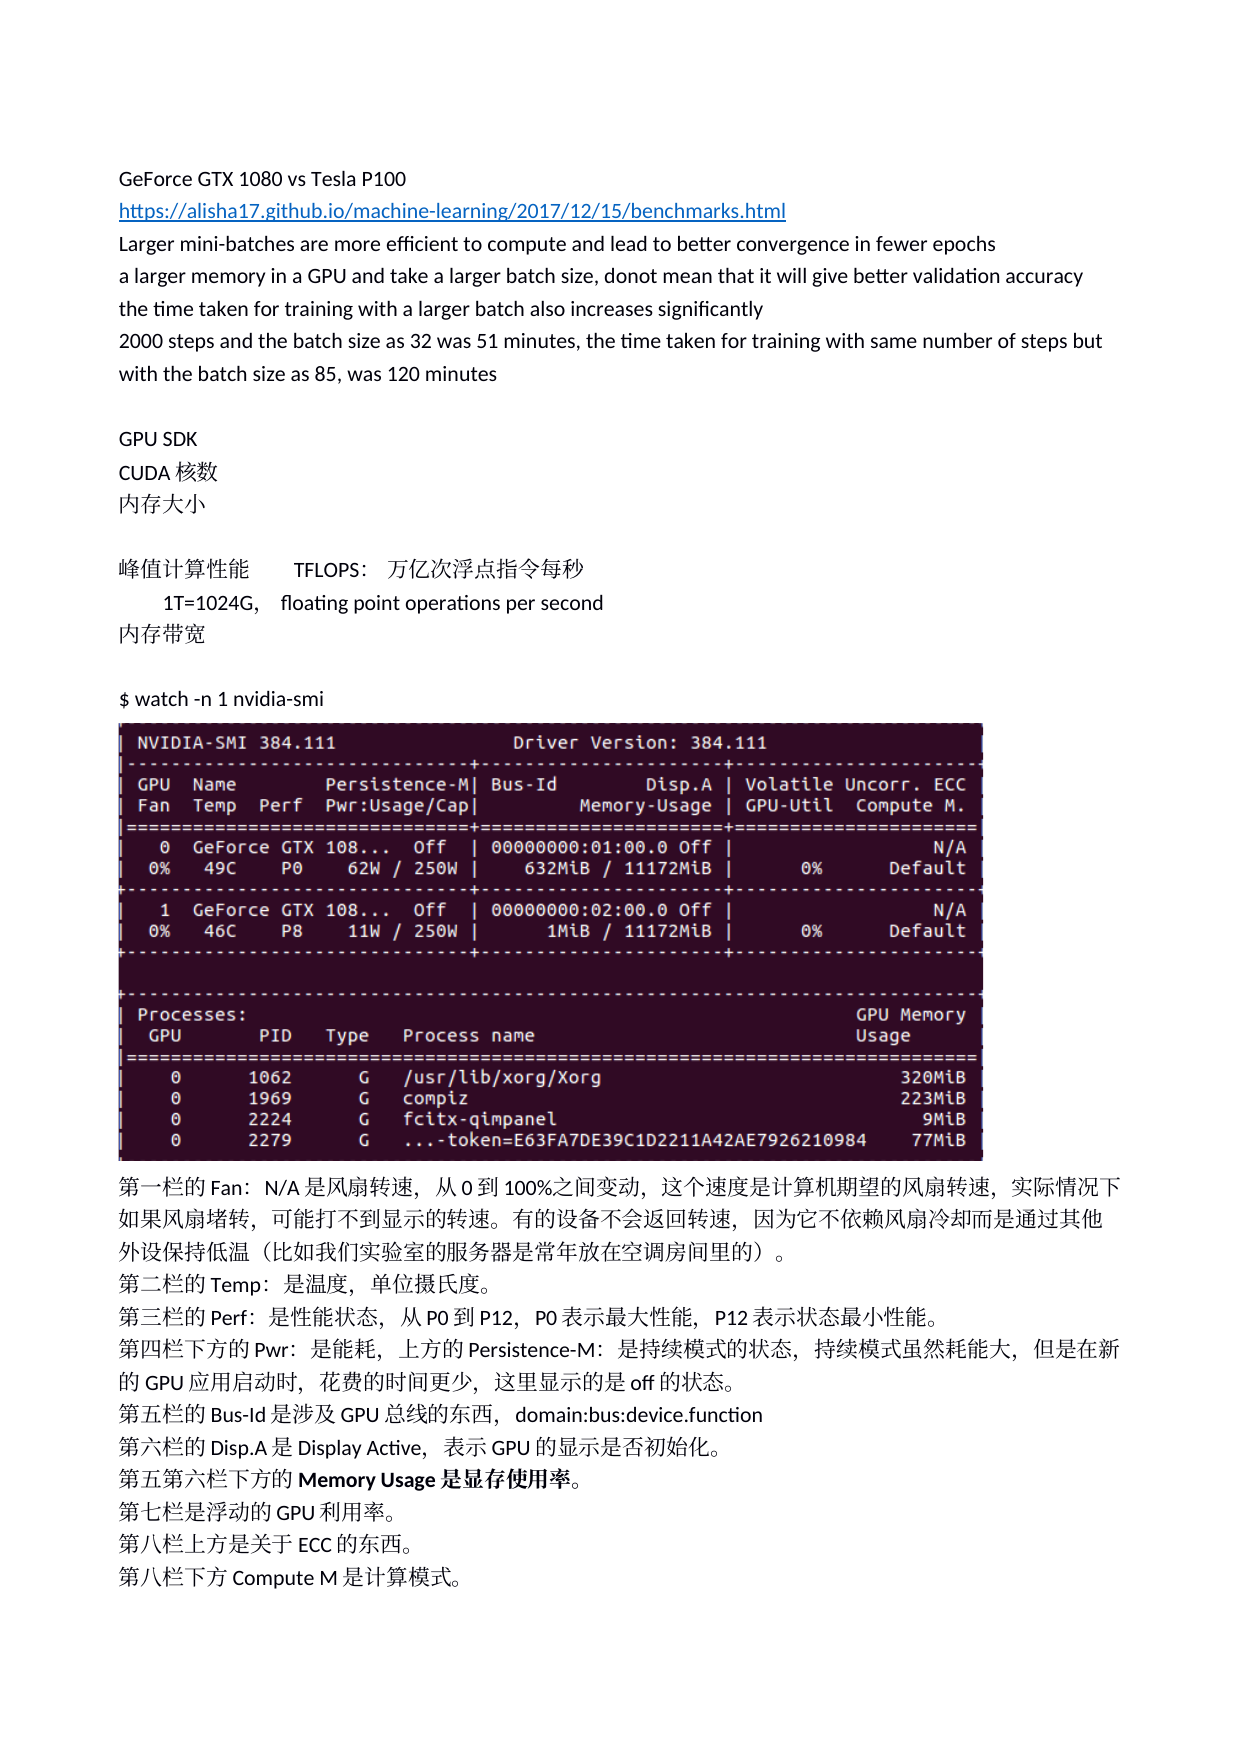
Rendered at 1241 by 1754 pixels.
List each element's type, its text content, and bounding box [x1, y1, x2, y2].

text $ watch -n 1 nvidia-smi [118, 682, 1122, 714]
text 1T=1024G， floating point operations per second [118, 584, 1122, 617]
text 第五第六栏下方的Memory Usage是显存使用率。 [118, 1462, 1122, 1494]
text 第八栏上方是关于ECC的东西。 [118, 1527, 1122, 1559]
text 内存带宽 [118, 617, 1122, 649]
text 第一栏的Fan：N/A是风扇转速，从0到100%之间变动，这个速度是计算机期望的风扇转速，实际情况下如果风扇堵转，可能打不到显示的转速。有的设备不会返回转速，因为它不依赖风扇冷却而是通过其他外设保持低温（比如我们实验室的服务器是常年放在空调房间里的）。 [118, 1169, 1122, 1267]
text 2000 steps and the batch size as 32 was 51 minutes, the time taken for training with same number of steps but with the batch size as 85, was 120 minutes [118, 324, 1122, 389]
text the time taken for training with a larger batch also increases significantly [118, 292, 1122, 324]
text 第二栏的Temp：是温度，单位摄氏度。 [118, 1267, 1122, 1299]
text 第四栏下方的Pwr：是能耗，上方的Persistence-M：是持续模式的状态，持续模式虽然耗能大，但是在新的GPU应用启动时，花费的时间更少，这里显示的是off的状态。 [118, 1332, 1122, 1397]
text 第五栏的Bus-Id是涉及GPU总线的东西，domain:bus:device.function [118, 1397, 1122, 1429]
text 峰值计算性能 TFLOPS： 万亿次浮点指令每秒 [118, 552, 1122, 584]
text Larger mini-batches are more efficient to compute and lead to better convergence in fewer epochs [118, 227, 1122, 259]
text a larger memory in a GPU and take a larger batch size, donot mean that it will give better validation accuracy [118, 259, 1122, 292]
text GPU SDK [118, 422, 1122, 454]
text GeForce GTX 1080 vs Tesla P100 [118, 162, 1122, 194]
text 内存大小 [118, 487, 1122, 519]
text 第八栏下方Compute M是计算模式。 [118, 1559, 1122, 1592]
text 第六栏的Disp.A是Display Active，表示GPU的显示是否初始化。 [118, 1429, 1122, 1462]
text https://alisha17.github.io/machine-learning/2017/12/15/benchmarks.html [118, 194, 1122, 227]
picture [118, 723, 984, 1161]
text CUDA核数 [118, 454, 1122, 487]
text 第七栏是浮动的GPU利用率。 [118, 1494, 1122, 1527]
text 第三栏的Perf：是性能状态，从P0到P12，P0表示最大性能，P12表示状态最小性能。 [118, 1299, 1122, 1332]
